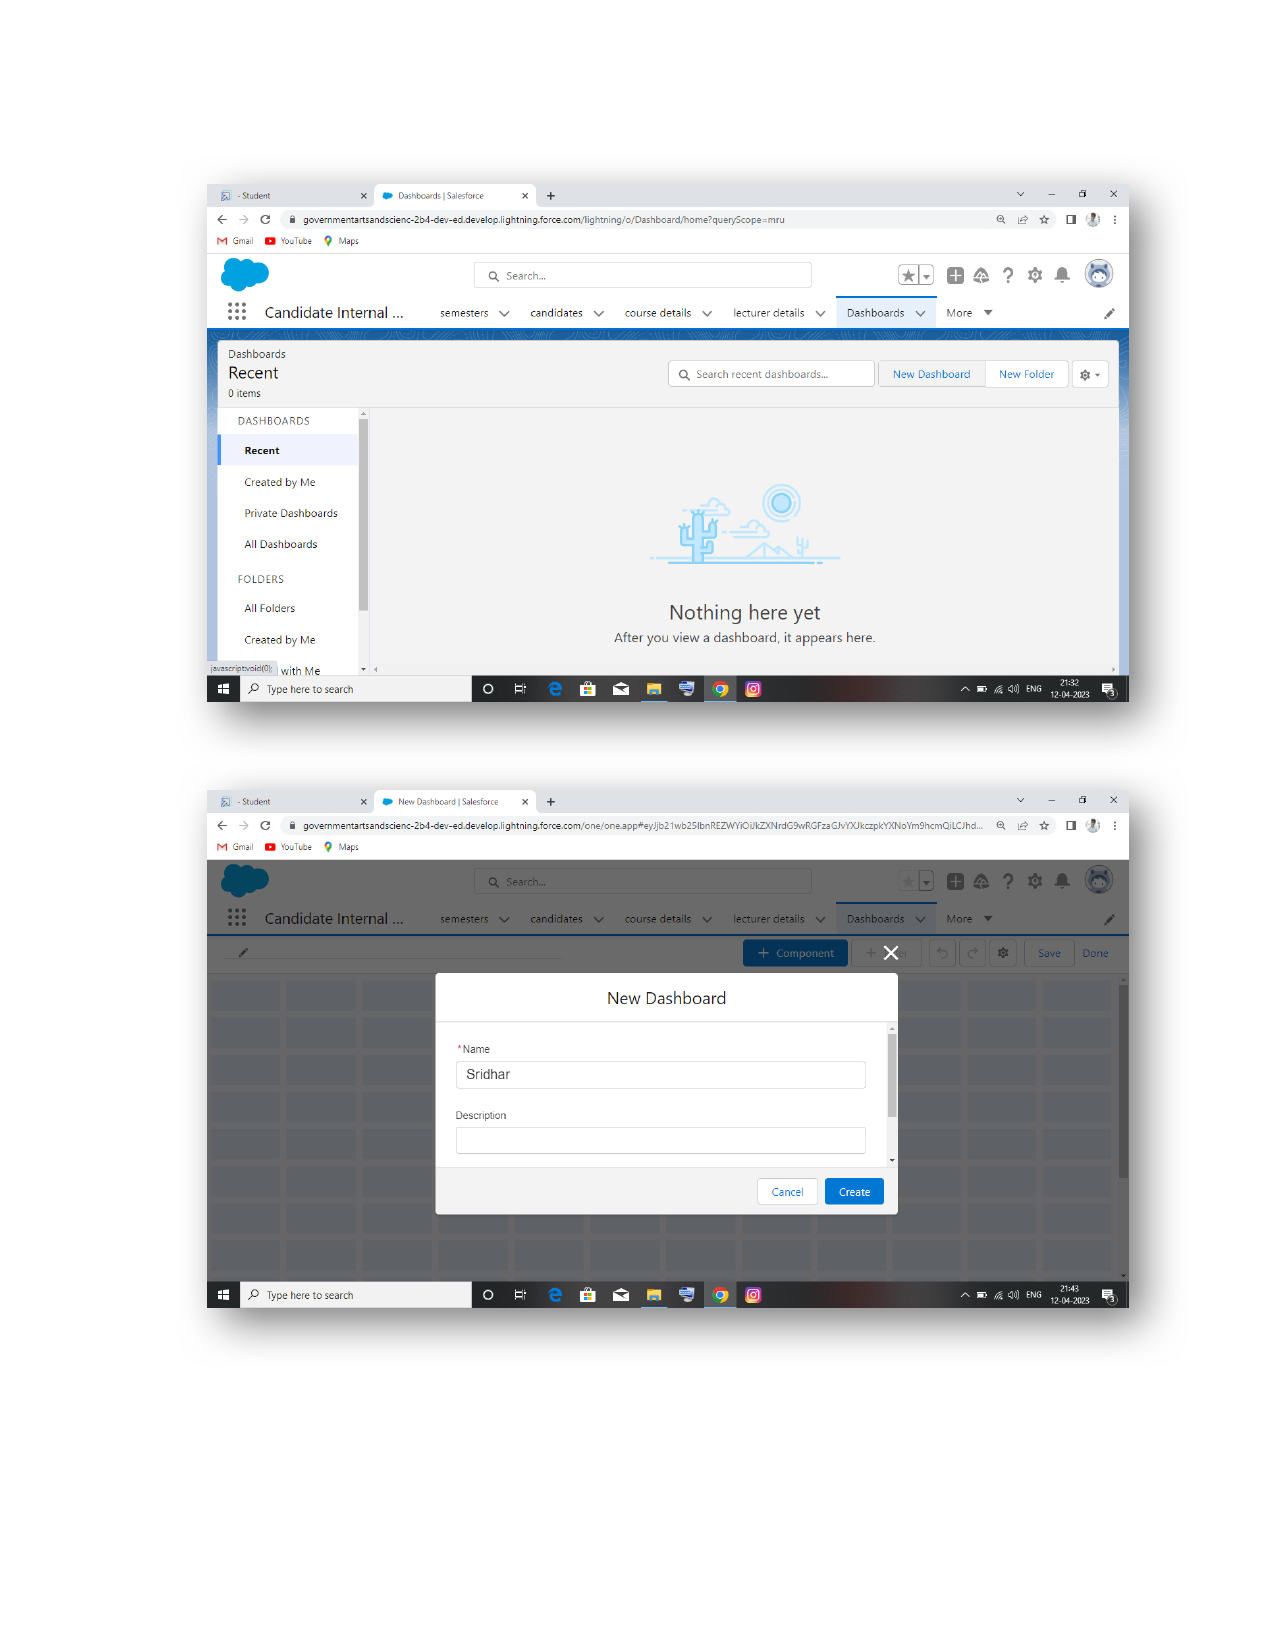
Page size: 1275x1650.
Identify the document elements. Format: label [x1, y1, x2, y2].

picture [207, 184, 1129, 702]
picture [207, 790, 1129, 1308]
